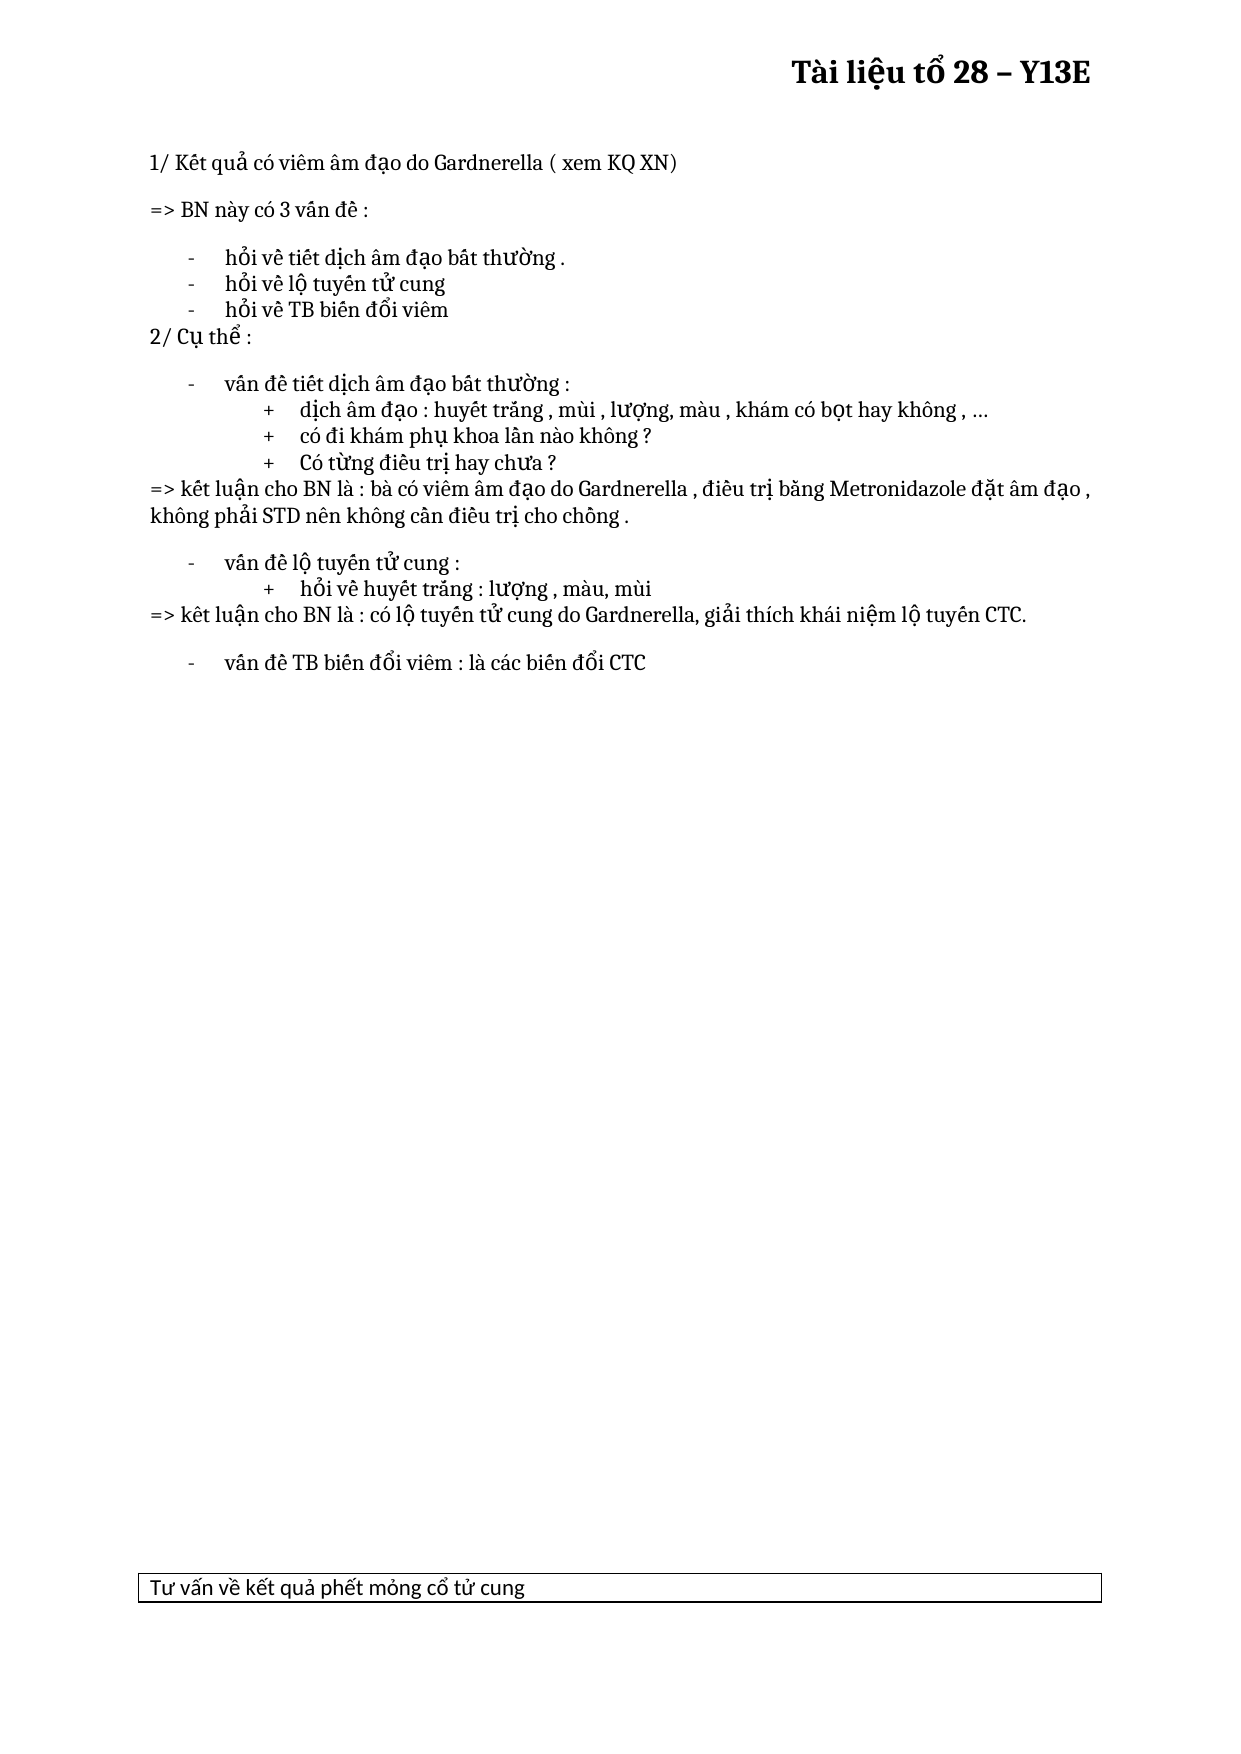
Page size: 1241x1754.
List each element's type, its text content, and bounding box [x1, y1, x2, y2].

list hỏi về TB biến đổi viêm [187, 297, 1090, 323]
list hỏi về lộ tuyến tử cung [187, 271, 1090, 297]
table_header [139, 1574, 1101, 1601]
list vấn đề tiết dịch âm đạo bất thường : [187, 371, 1090, 397]
list hỏi về tiết dịch âm đạo bất thường . [187, 244, 1090, 271]
text 1/ Kết quả có viêm âm đạo do Gardnerella ( xem KQ XN) [150, 150, 1090, 176]
list có đi khám phụ khoa lần nào không ? [262, 423, 1090, 450]
list vấn đề lộ tuyến tử cung : [187, 549, 1090, 576]
list Có từng điều trị hay chưa ? [262, 450, 1090, 476]
text 2/ Cụ thể : [150, 323, 1090, 350]
list vấn đề TB biến đổi viêm : là các biến đổi CTC [187, 649, 1090, 676]
text => kết luận cho BN là : bà có viêm âm đạo do Gardnerella , điều trị bằng Metronidazole đặt âm đạo , không phải STD nên không cần điều trị cho chồng . [150, 476, 1090, 529]
text => BN này có 3 vấn đề : [150, 197, 1090, 223]
list dịch âm đạo : huyết trắng , mùi , lượng, màu , khám có bọt hay không , … [262, 397, 1090, 423]
text => kêt luận cho BN là : có lộ tuyến tử cung do Gardnerella, giải thích khái niệm lộ tuyến CTC. [150, 602, 1090, 629]
list hỏi về huyết trắng : lượng , màu, mùi [262, 576, 1090, 602]
